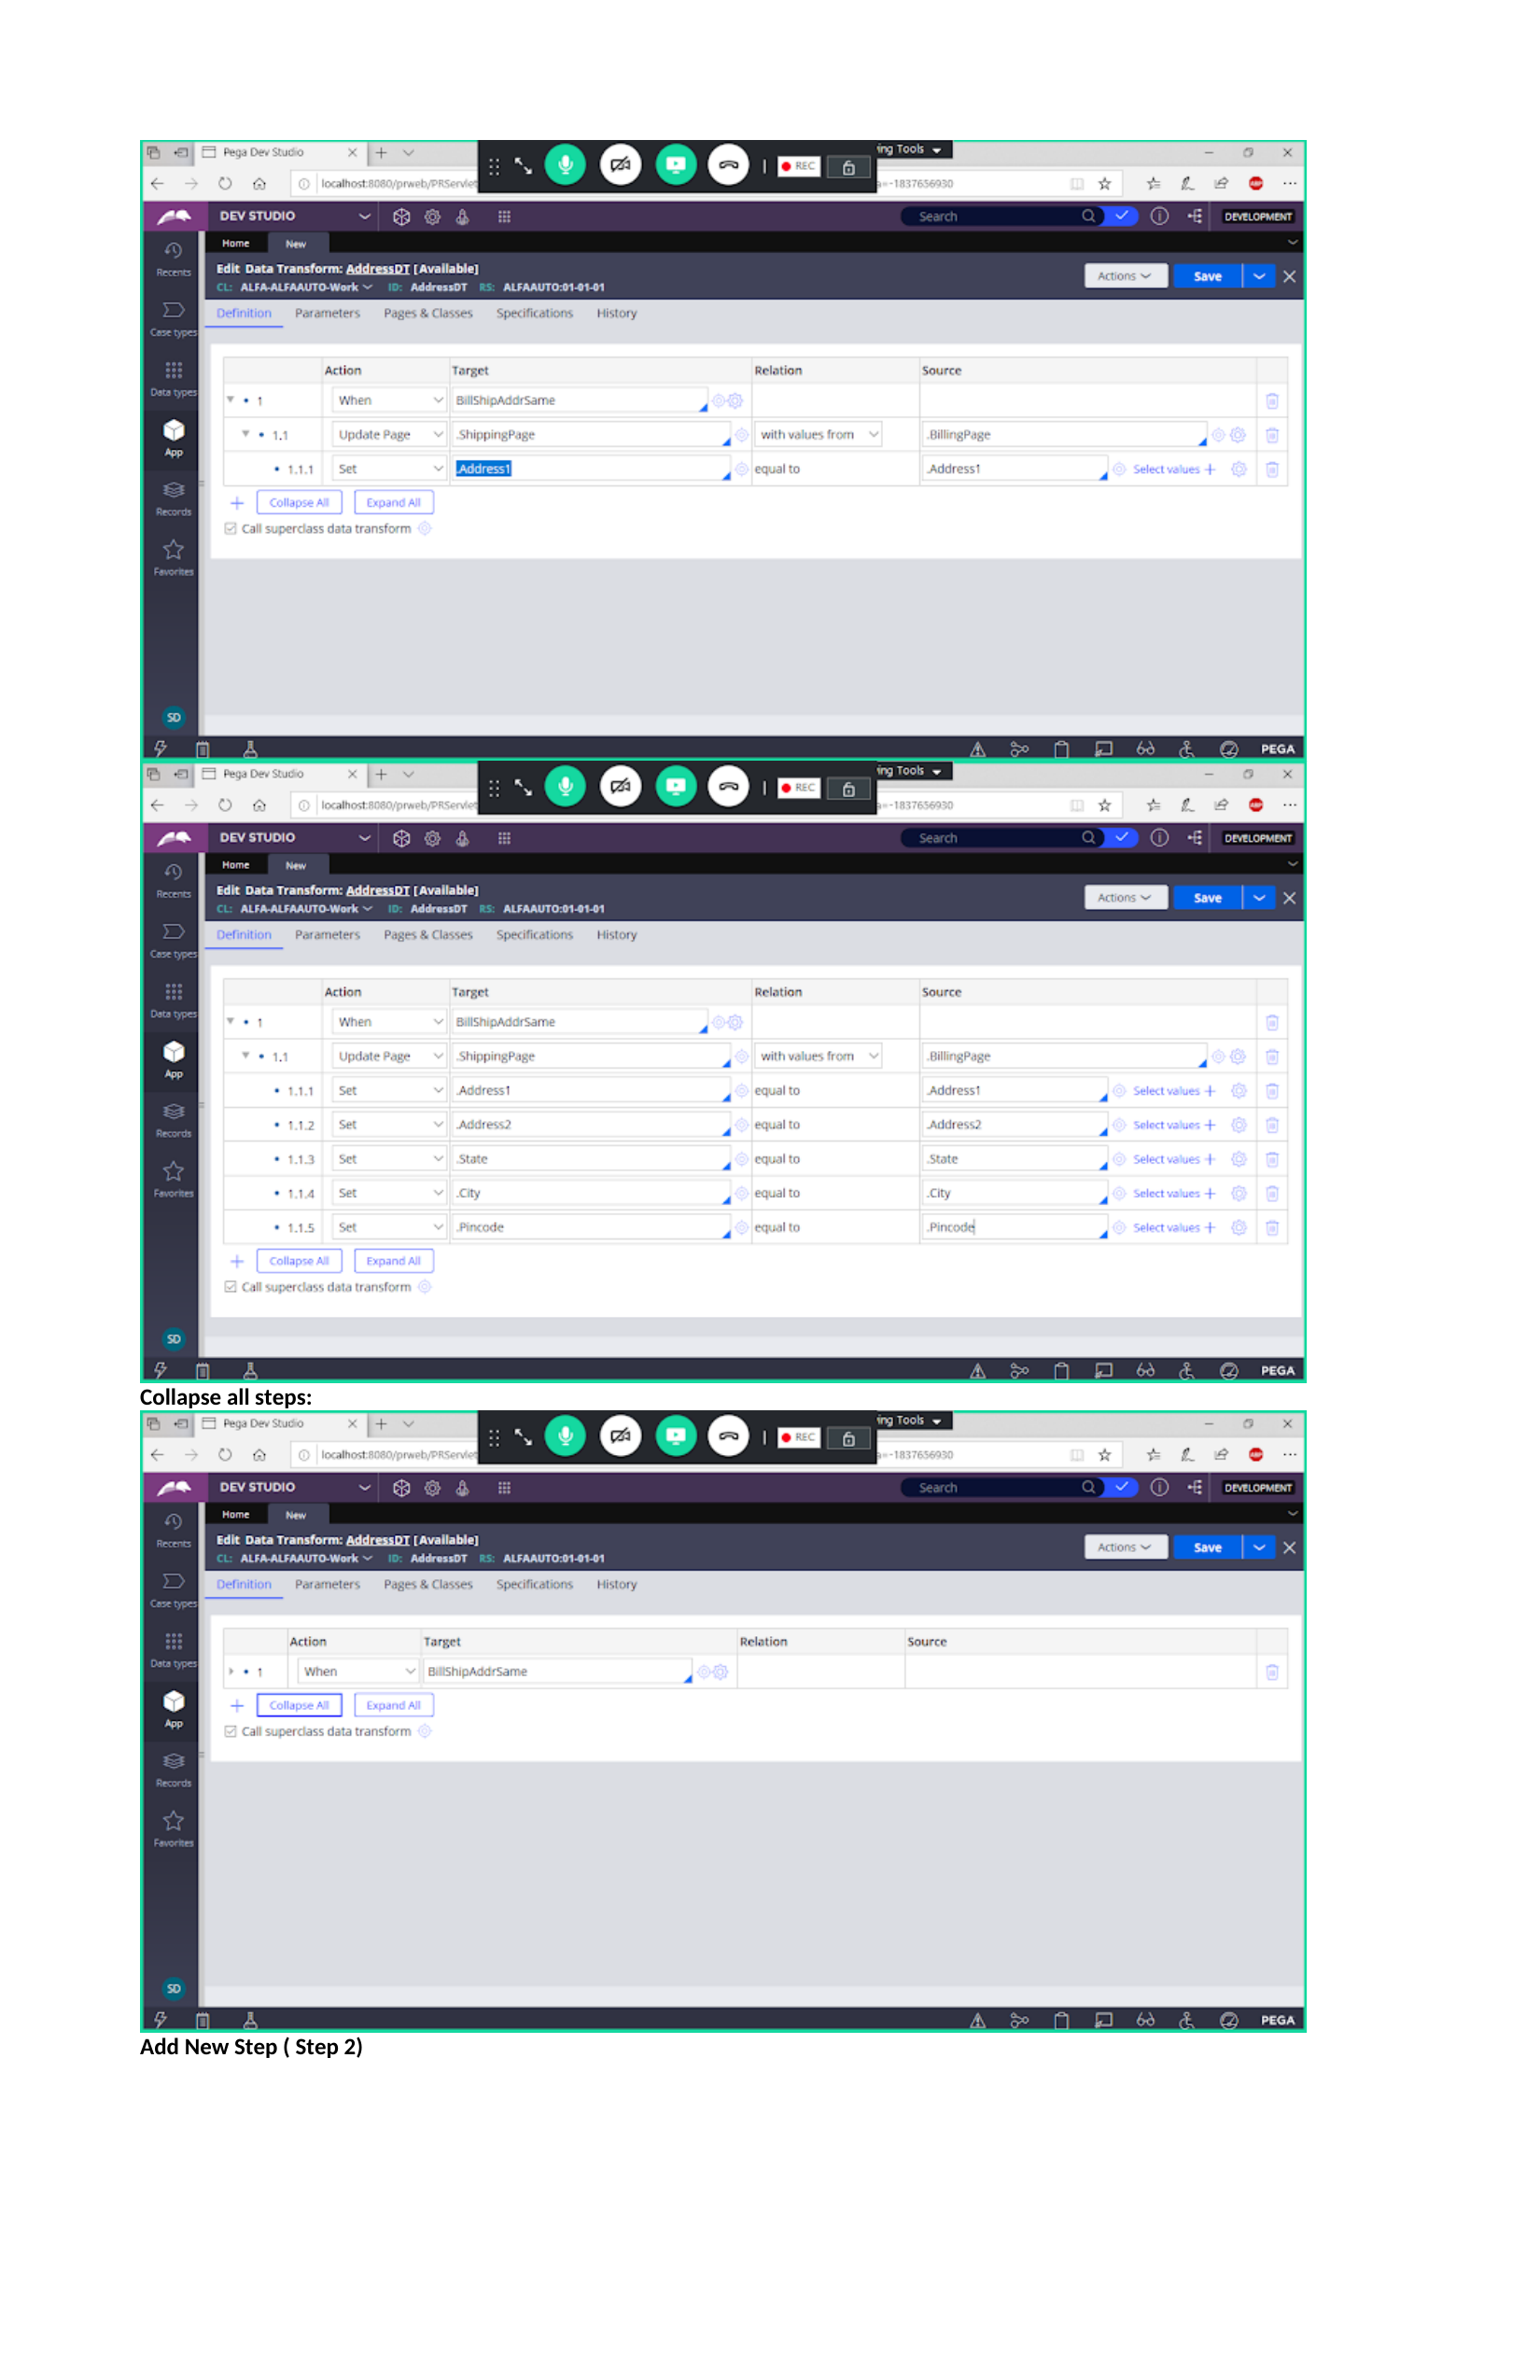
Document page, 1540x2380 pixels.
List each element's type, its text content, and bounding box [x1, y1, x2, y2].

picture [140, 1410, 1307, 2033]
text Collapse all steps: [140, 1382, 1400, 1411]
text Add New Step ( Step 2) [140, 2032, 1400, 2061]
picture [140, 140, 1307, 1383]
